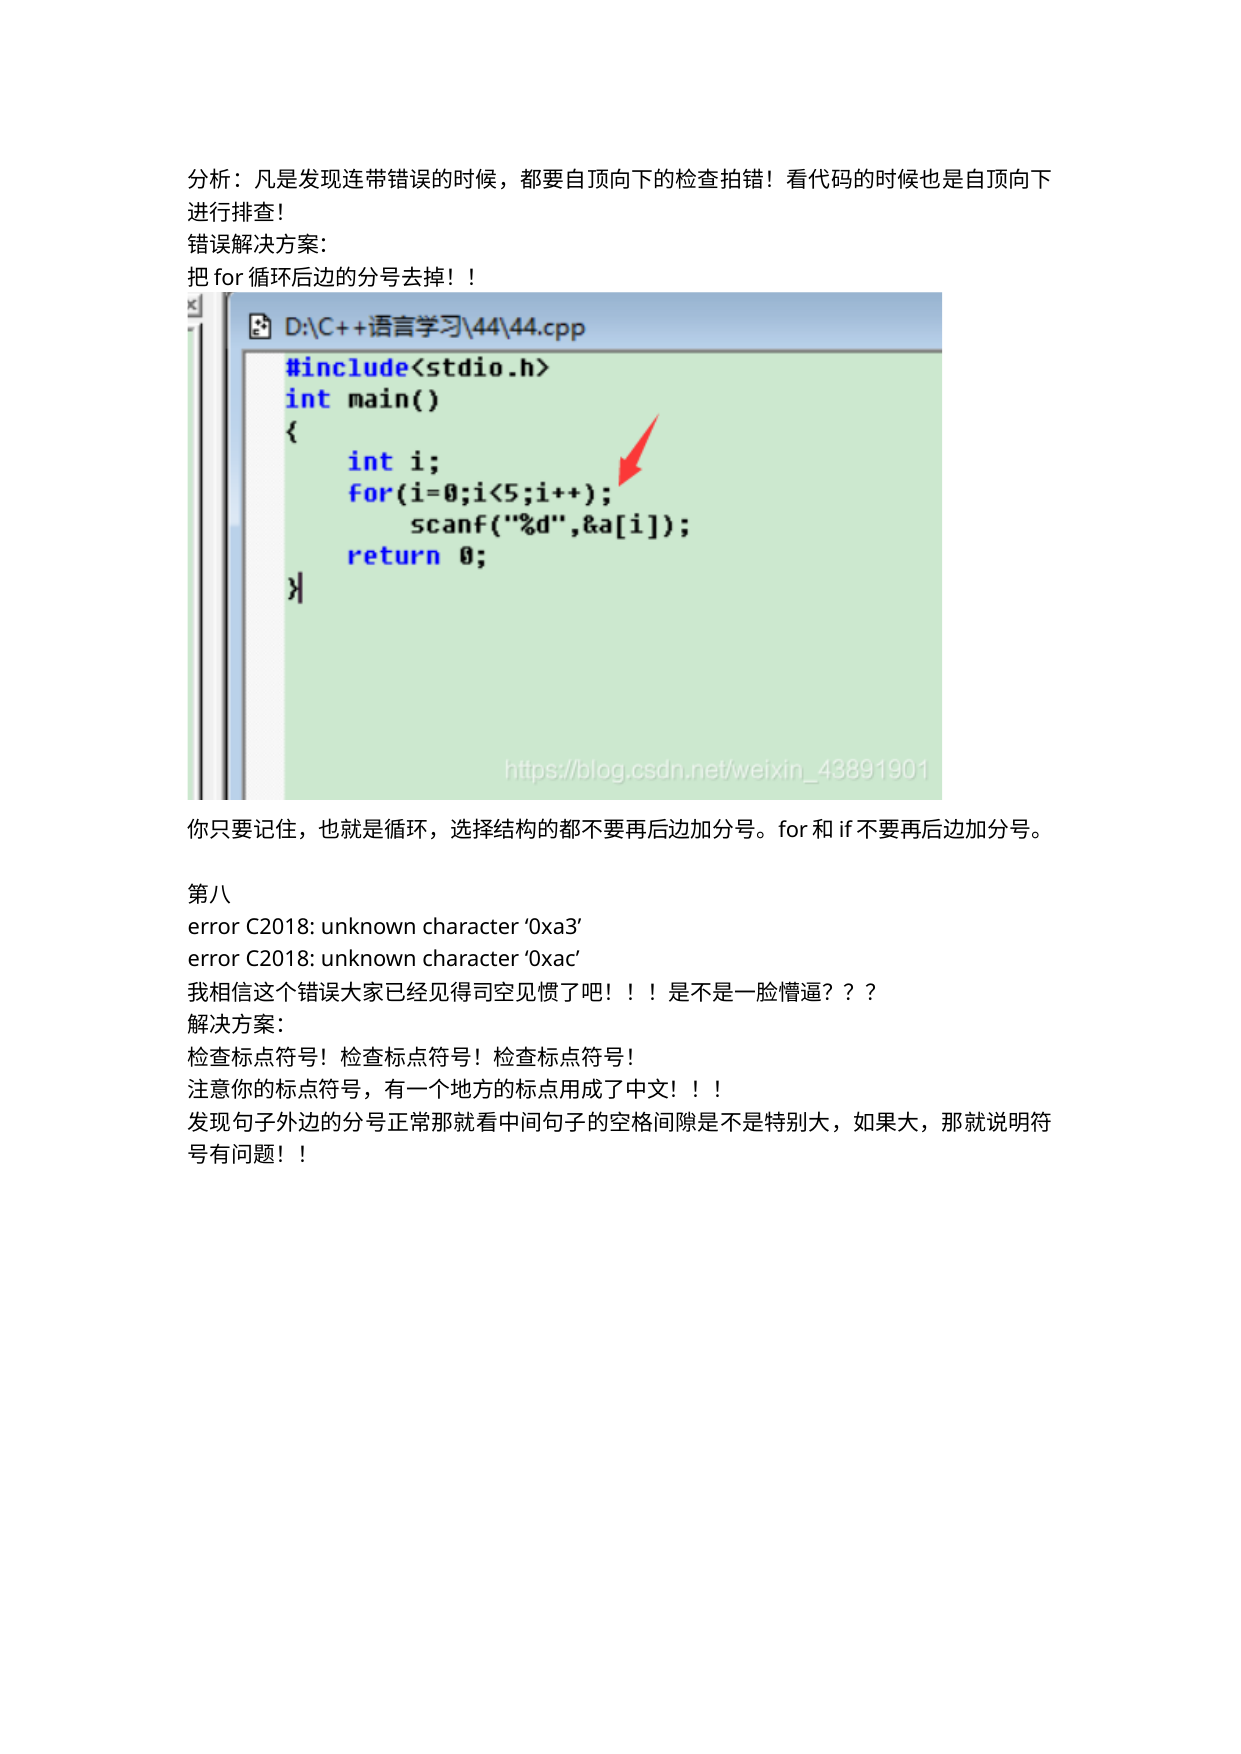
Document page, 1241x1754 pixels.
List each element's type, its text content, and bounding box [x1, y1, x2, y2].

text 我相信这个错误大家已经见得司空见惯了吧！！！是不是一脸懵逼？？？ [187, 974, 1053, 1007]
text 检查标点符号！检查标点符号！检查标点符号！ [187, 1039, 1053, 1072]
text error C2018: unknown character ‘0xac’ [187, 942, 1053, 974]
text 把for循环后边的分号去掉！！ [187, 259, 1053, 292]
text 发现句子外边的分号正常那就看中间句子的空格间隙是不是特别大，如果大，那就说明符号有问题！！ [187, 1104, 1053, 1169]
text error C2018: unknown character ‘0xa3’ [187, 909, 1053, 942]
picture [187, 292, 943, 800]
text 解决方案： [187, 1007, 1053, 1039]
text 注意你的标点符号，有一个地方的标点用成了中文！！！ [187, 1072, 1053, 1104]
text 分析：凡是发现连带错误的时候，都要自顶向下的检查拍错！看代码的时候也是自顶向下进行排查！ [187, 162, 1053, 227]
text 第八 [187, 877, 1053, 909]
text 你只要记住，也就是循环，选择结构的都不要再后边加分号。for和if不要再后边加分号。 [187, 812, 1053, 844]
text 错误解决方案： [187, 227, 1053, 259]
